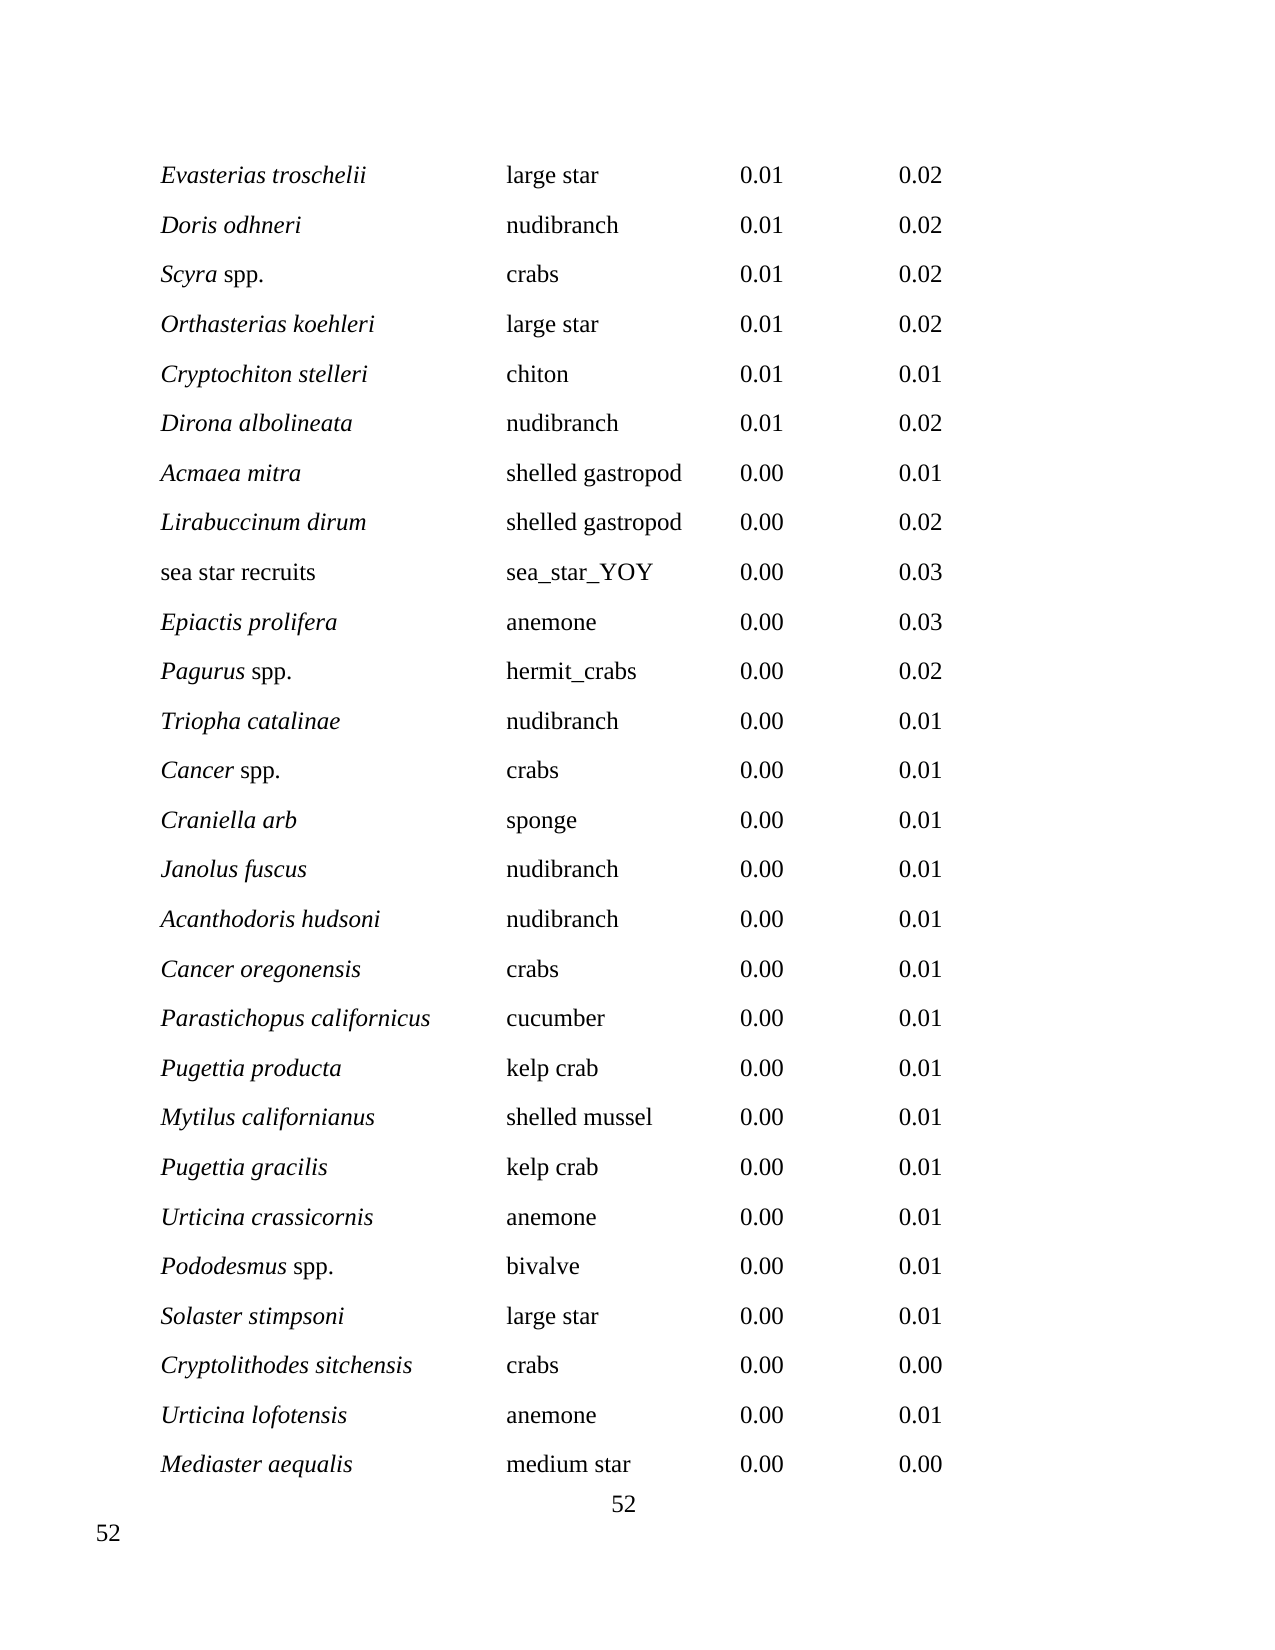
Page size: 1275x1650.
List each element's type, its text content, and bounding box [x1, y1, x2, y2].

table_cell 0.00 [730, 993, 888, 1042]
table_cell 0.02 [888, 497, 1046, 547]
table_cell Orthasterias koehleri [150, 299, 497, 348]
table_cell sea_star_YOY [497, 547, 729, 596]
table_cell 0.00 [730, 1043, 888, 1092]
table_cell Acmaea mitra [150, 448, 497, 497]
table_cell 0.01 [888, 993, 1046, 1042]
table_cell large star [497, 299, 729, 348]
table_cell 0.01 [730, 348, 888, 398]
table_cell Pagurus spp. [150, 646, 497, 695]
table_cell anemone [497, 1390, 729, 1439]
table_cell 0.00 [730, 1439, 888, 1489]
table_cell chiton [497, 348, 729, 398]
table_cell shelled gastropod [497, 497, 729, 547]
table_cell Cancer oregonensis [150, 943, 497, 993]
table_cell Parastichopus californicus [150, 993, 497, 1042]
table_cell 0.03 [888, 596, 1046, 646]
table_cell sponge [497, 795, 729, 844]
table_cell 0.00 [730, 497, 888, 547]
table_cell 0.01 [888, 1290, 1046, 1340]
table_cell 0.01 [888, 795, 1046, 844]
table_cell 0.00 [730, 1290, 888, 1340]
table_cell 0.02 [888, 249, 1046, 299]
table_cell 0.02 [888, 150, 1046, 199]
table_cell 0.01 [888, 1390, 1046, 1439]
table_cell Evasterias troschelii [150, 150, 497, 199]
table_cell crabs [497, 943, 729, 993]
table_cell 0.00 [730, 1390, 888, 1439]
table_cell 0.01 [888, 1241, 1046, 1290]
table_cell 0.00 [888, 1439, 1046, 1489]
table_cell 0.00 [730, 1340, 888, 1389]
table_cell 0.00 [730, 1241, 888, 1290]
table_cell 0.01 [730, 200, 888, 249]
table_cell 0.02 [888, 398, 1046, 447]
table_cell Doris odhneri [150, 200, 497, 249]
table_cell Janolus fuscus [150, 844, 497, 894]
table_cell Scyra spp. [150, 249, 497, 299]
table_cell 0.01 [730, 150, 888, 199]
table_cell Cryptochiton stelleri [150, 348, 497, 398]
table_cell 0.00 [730, 894, 888, 943]
table_cell 0.00 [730, 1142, 888, 1191]
table_cell Lirabuccinum dirum [150, 497, 497, 547]
table_cell Epiactis prolifera [150, 596, 497, 646]
table_cell anemone [497, 1191, 729, 1241]
table_cell 0.00 [730, 844, 888, 894]
table_cell 0.01 [888, 1191, 1046, 1241]
table_cell shelled gastropod [497, 448, 729, 497]
table_cell 0.01 [888, 745, 1046, 794]
table_cell sea star recruits [150, 547, 497, 596]
table_cell Cryptolithodes sitchensis [150, 1340, 497, 1389]
table_cell Urticina lofotensis [150, 1390, 497, 1439]
table_cell 0.00 [730, 1092, 888, 1142]
table_cell hermit_crabs [497, 646, 729, 695]
table_cell crabs [497, 745, 729, 794]
table_cell 0.03 [888, 547, 1046, 596]
table_cell kelp crab [497, 1043, 729, 1092]
table_cell 0.00 [730, 1191, 888, 1241]
table_cell 0.00 [730, 596, 888, 646]
table_cell Triopha catalinae [150, 695, 497, 745]
table_cell 0.01 [888, 1043, 1046, 1092]
table_cell nudibranch [497, 844, 729, 894]
table_cell 0.01 [888, 894, 1046, 943]
table_cell nudibranch [497, 695, 729, 745]
table_cell 0.00 [730, 695, 888, 745]
table_cell 0.01 [888, 1092, 1046, 1142]
table_cell 0.01 [888, 695, 1046, 745]
table_cell bivalve [497, 1241, 729, 1290]
table_cell medium star [497, 1439, 729, 1489]
table_cell 0.02 [888, 299, 1046, 348]
table_cell 0.01 [888, 348, 1046, 398]
table_cell nudibranch [497, 398, 729, 447]
table_cell 0.02 [888, 200, 1046, 249]
table_cell nudibranch [497, 200, 729, 249]
table_cell shelled mussel [497, 1092, 729, 1142]
table_cell 0.02 [888, 646, 1046, 695]
table_cell Pugettia gracilis [150, 1142, 497, 1191]
table_cell Solaster stimpsoni [150, 1290, 497, 1340]
table_cell 0.00 [730, 448, 888, 497]
table_cell 0.00 [730, 745, 888, 794]
table_cell 0.00 [730, 795, 888, 844]
table_cell 0.00 [730, 943, 888, 993]
table_cell large star [497, 150, 729, 199]
table_cell Mediaster aequalis [150, 1439, 497, 1489]
table_cell Mytilus californianus [150, 1092, 497, 1142]
table_cell 0.00 [730, 547, 888, 596]
table_cell 0.00 [888, 1340, 1046, 1389]
table_cell cucumber [497, 993, 729, 1042]
table_cell 0.01 [730, 249, 888, 299]
table_cell Cancer spp. [150, 745, 497, 794]
table_cell large star [497, 1290, 729, 1340]
table_cell crabs [497, 1340, 729, 1389]
table_cell Dirona albolineata [150, 398, 497, 447]
table_cell 0.01 [888, 943, 1046, 993]
table_cell 0.01 [730, 398, 888, 447]
table_cell kelp crab [497, 1142, 729, 1191]
table_cell 0.01 [888, 448, 1046, 497]
table_cell Acanthodoris hudsoni [150, 894, 497, 943]
table_cell nudibranch [497, 894, 729, 943]
table_cell anemone [497, 596, 729, 646]
table_cell 0.01 [888, 1142, 1046, 1191]
table_cell Craniella arb [150, 795, 497, 844]
table_cell 0.00 [730, 646, 888, 695]
table_cell Urticina crassicornis [150, 1191, 497, 1241]
table_cell crabs [497, 249, 729, 299]
table_cell Pododesmus spp. [150, 1241, 497, 1290]
table_cell Pugettia producta [150, 1043, 497, 1092]
table_cell 0.01 [730, 299, 888, 348]
table_cell 0.01 [888, 844, 1046, 894]
